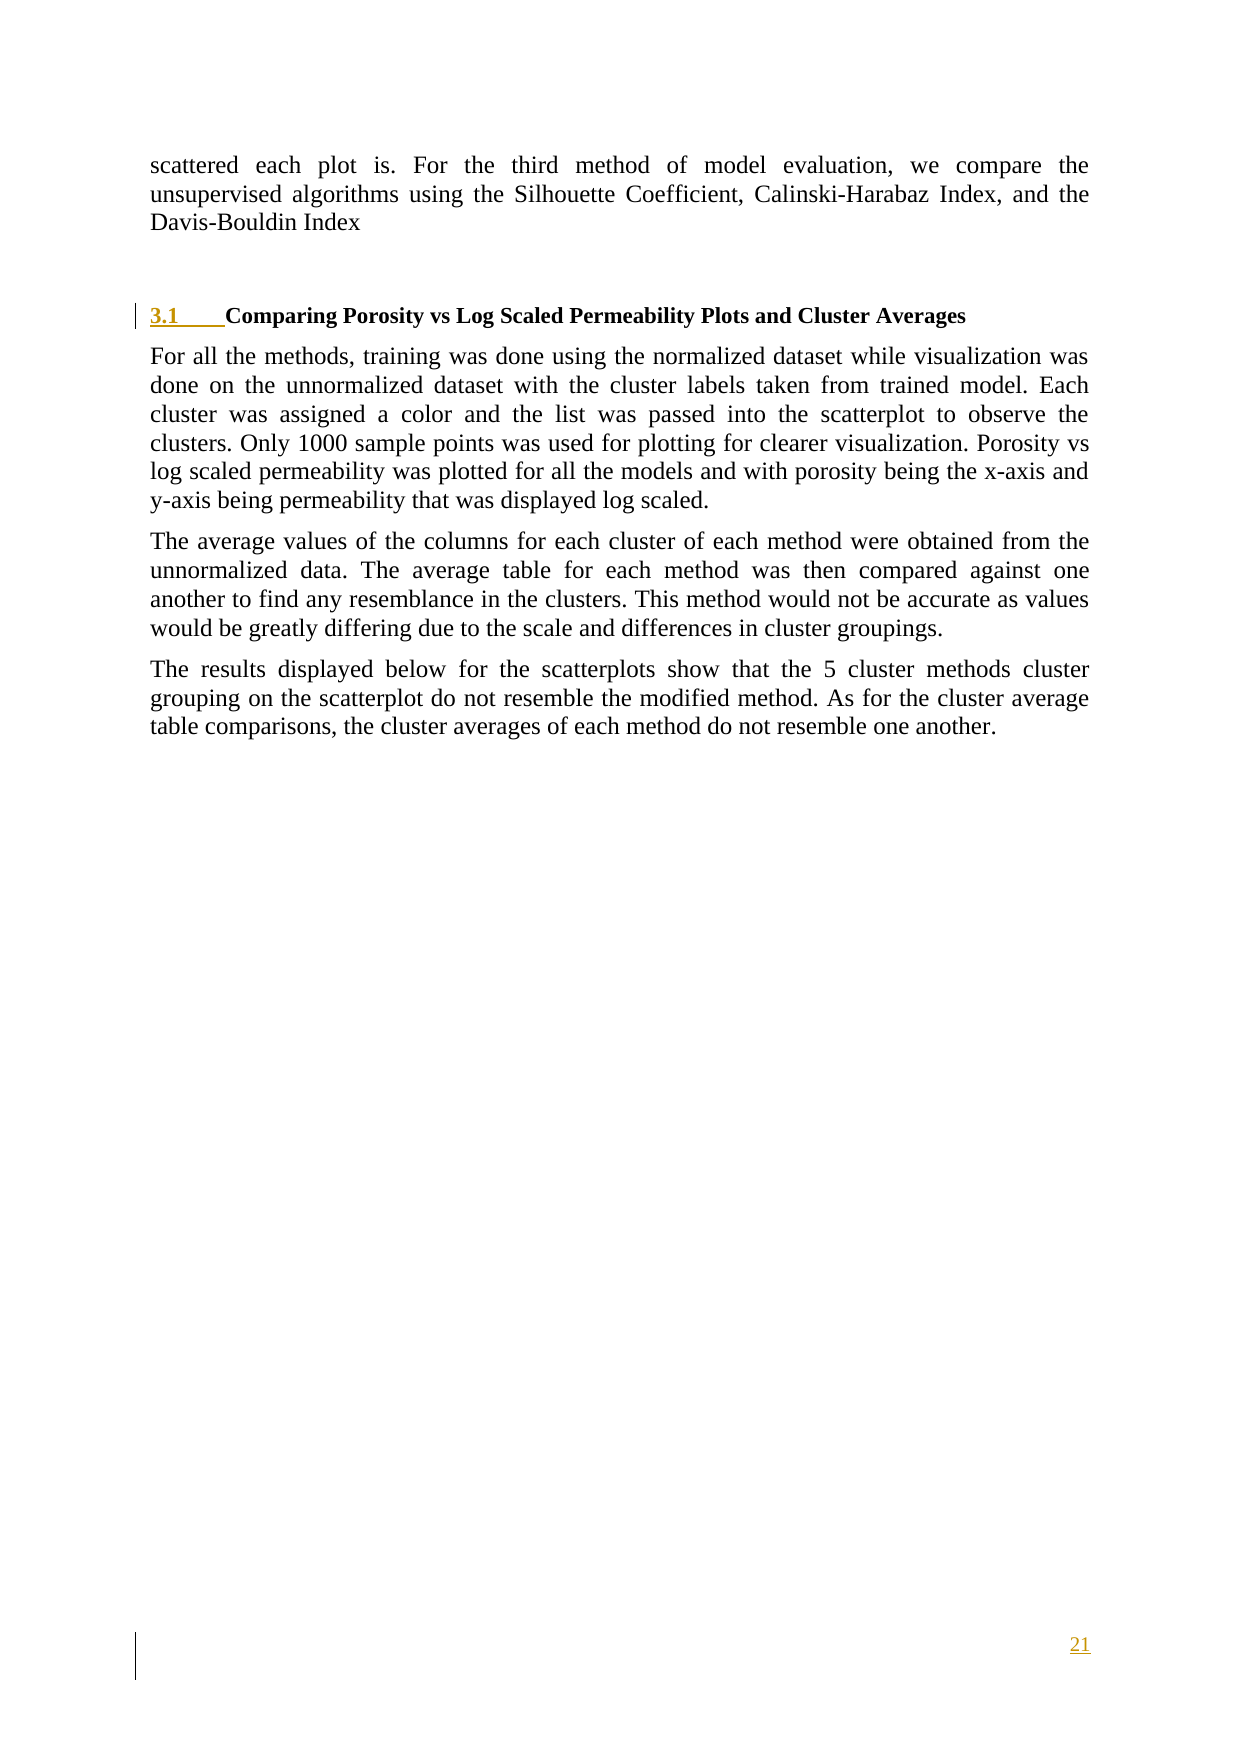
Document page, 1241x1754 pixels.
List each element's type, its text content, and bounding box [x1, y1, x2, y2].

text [150, 150, 1090, 236]
text For all the methods, training was done using the normalized dataset while visualization was done on the unnormalized dataset with the cluster labels taken from trained model. Each cluster was assigned a color and the list was passed into the scatterplot to observe the clusters. Only 1000 sample points was used for plotting for clearer visualization. Porosity vs log scaled permeability was plotted for all the models and with porosity being the x-axis and y-axis being permeability that was displayed log scaled. [150, 341, 1090, 514]
text The average values of the columns for each cluster of each method were obtained from the unnormalized data. The average table for each method was then compared against one another to find any resemblance in the clusters. This method would not be accurate as values would be greatly differing due to the scale and differences in cluster groupings. [150, 526, 1090, 641]
subtitle Comparing Porosity vs Log Scaled Permeability Plots and Cluster Averages [150, 302, 1090, 329]
text The results displayed below for the scatterplots show that the 5 cluster methods cluster grouping on the scatterplot do not resemble the modified method. As for the cluster average table comparisons, the cluster averages of each method do not resemble one another. [150, 654, 1090, 740]
